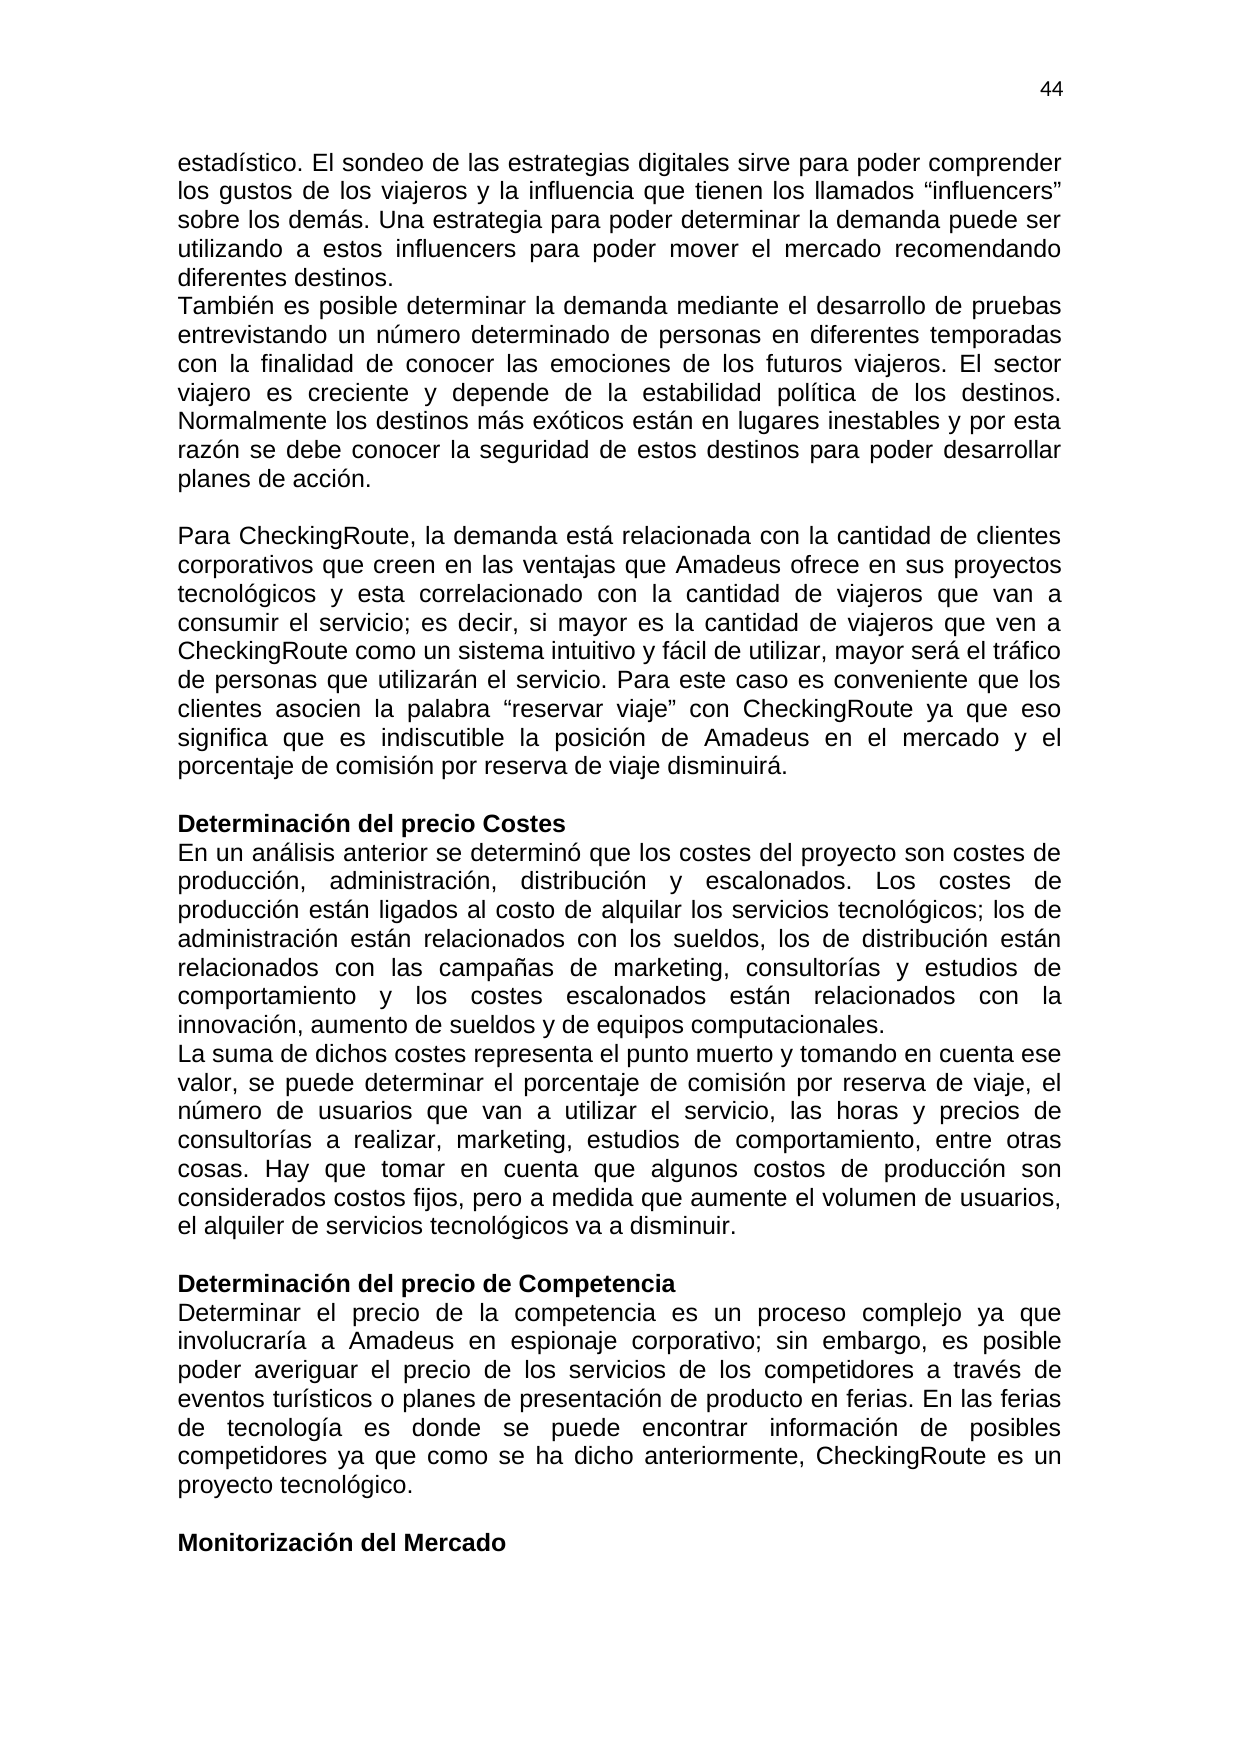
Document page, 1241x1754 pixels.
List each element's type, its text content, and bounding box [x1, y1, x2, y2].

text También es posible determinar la demanda mediante el desarrollo de pruebas entrevistando un número determinado de personas en diferentes temporadas con la finalidad de conocer las emociones de los futuros viajeros. El sector viajero es creciente y depende de la estabilidad política de los destinos. Normalmente los destinos más exóticos están en lugares inestables y por esta razón se debe conocer la seguridad de estos destinos para poder desarrollar planes de acción. [177, 291, 1063, 493]
text La suma de dichos costes representa el punto muerto y tomando en cuenta ese valor, se puede determinar el porcentaje de comisión por reserva de viaje, el número de usuarios que van a utilizar el servicio, las horas y precios de consultorías a realizar, marketing, estudios de comportamiento, entre otras cosas. Hay que tomar en cuenta que algunos costos de producción son considerados costos fijos, pero a medida que aumente el volumen de usuarios, el alquiler de servicios tecnológicos va a disminuir. [177, 1039, 1063, 1240]
text Determinación del precio de Competencia [177, 1269, 1063, 1298]
text Para CheckingRoute, la demanda está relacionada con la cantidad de clientes corporativos que creen en las ventajas que Amadeus ofrece en sus proyectos tecnológicos y esta correlacionado con la cantidad de viajeros que van a consumir el servicio; es decir, si mayor es la cantidad de viajeros que ven a CheckingRoute como un sistema intuitivo y fácil de utilizar, mayor será el tráfico de personas que utilizarán el servicio. Para este caso es conveniente que los clientes asocien la palabra “reservar viaje” con CheckingRoute ya que eso significa que es indiscutible la posición de Amadeus en el mercado y el porcentaje de comisión por reserva de viaje disminuirá. [177, 521, 1063, 780]
text Determinar el precio de la competencia es un proceso complejo ya que involucraría a Amadeus en espionaje corporativo; sin embargo, es posible poder averiguar el precio de los servicios de los competidores a través de eventos turísticos o planes de presentación de producto en ferias. En las ferias de tecnología es donde se puede encontrar información de posibles competidores ya que como se ha dicho anteriormente, CheckingRoute es un proyecto tecnológico. [177, 1298, 1063, 1499]
text Monitorización del Mercado [177, 1528, 1063, 1556]
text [177, 148, 1063, 291]
text Determinación del precio Costes [177, 809, 1063, 838]
text En un análisis anterior se determinó que los costes del proyecto son costes de producción, administración, distribución y escalonados. Los costes de producción están ligados al costo de alquilar los servicios tecnológicos; los de administración están relacionados con los sueldos, los de distribución están relacionados con las campañas de marketing, consultorías y estudios de comportamiento y los costes escalonados están relacionados con la innovación, aumento de sueldos y de equipos computacionales. [177, 838, 1063, 1039]
